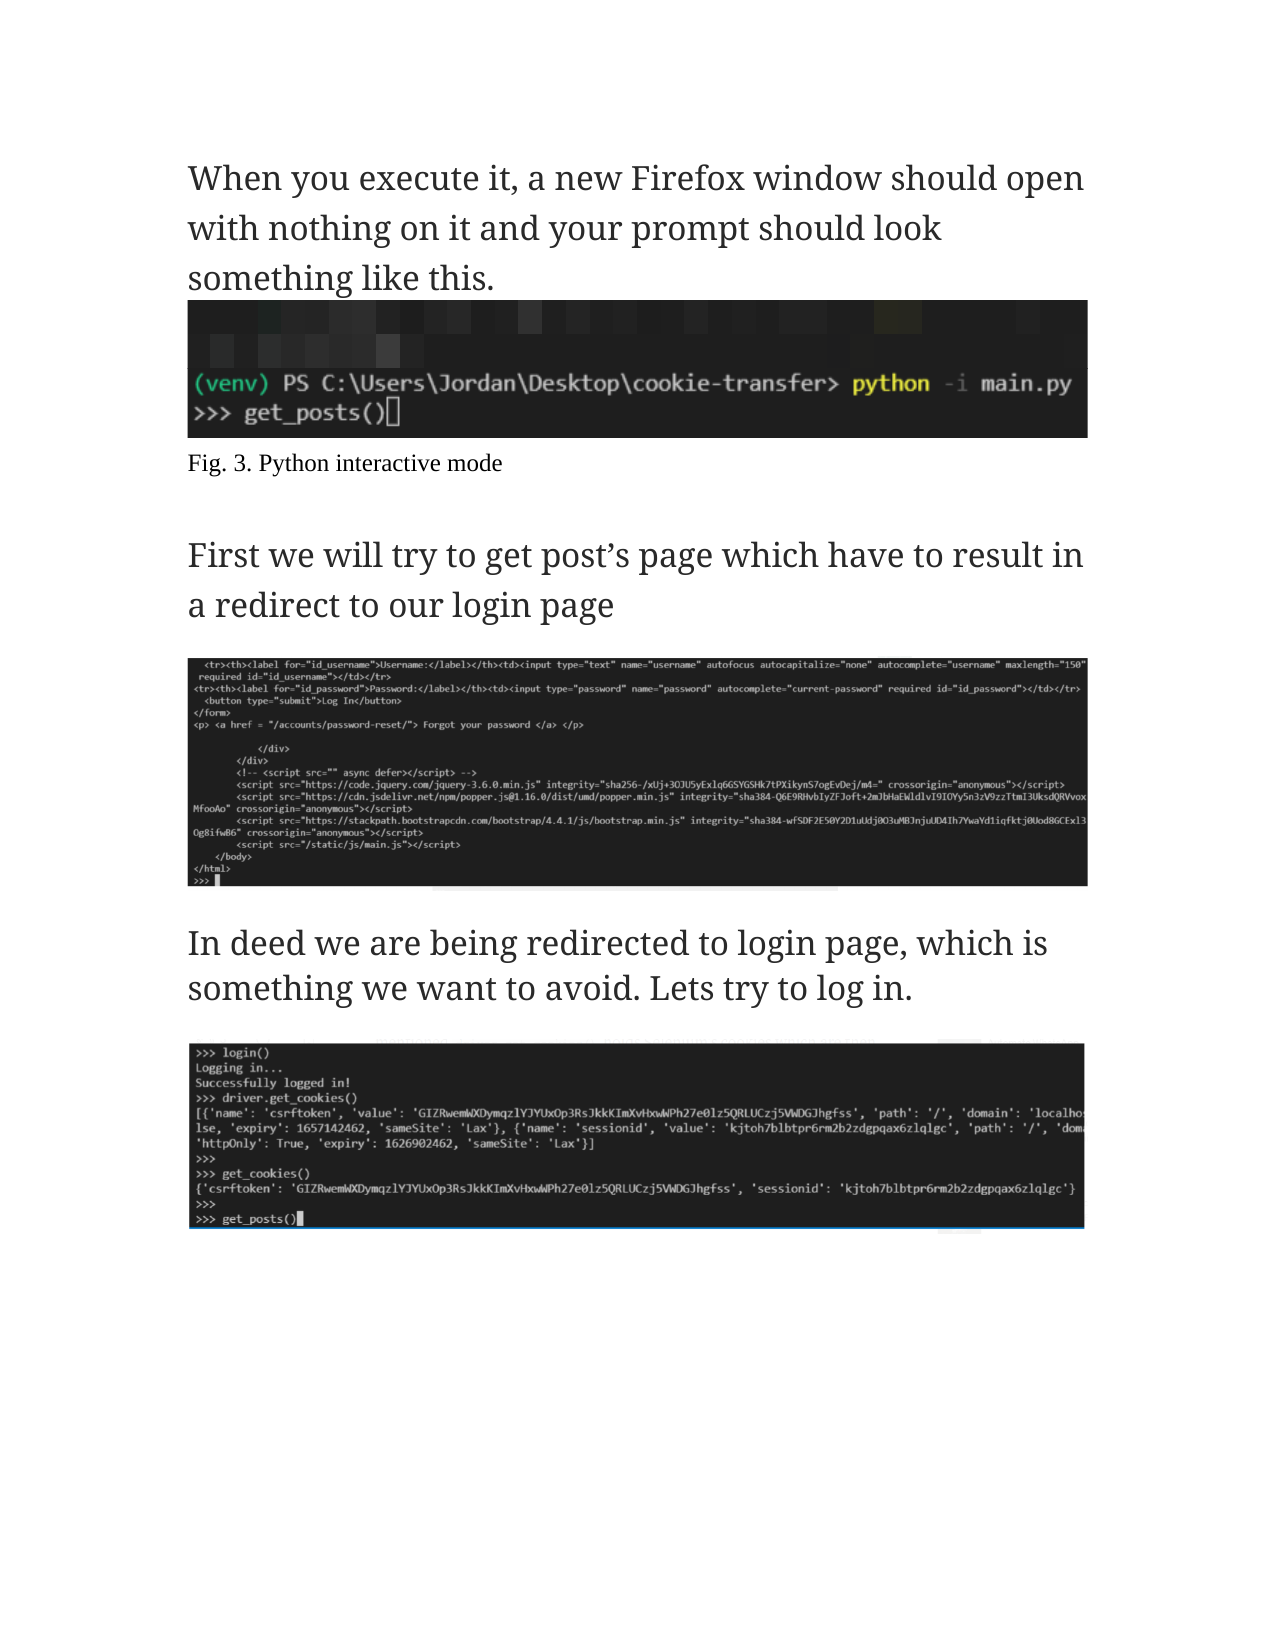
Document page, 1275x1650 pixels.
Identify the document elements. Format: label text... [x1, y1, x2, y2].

picture [187, 656, 1088, 891]
picture [187, 300, 1088, 438]
text Fig. 3. Python interactive mode [187, 448, 1087, 477]
text First we will try to get post’s page which have to result in a redirect to our login page [187, 527, 1087, 627]
text When you execute it, a new Firefox window should open with nothing on it and your prompt should look something like this. [187, 150, 1087, 300]
text In deed we are being redirected to login page, which is something we want to avoid. Lets try to log in. [187, 919, 1087, 1010]
picture [187, 1039, 1088, 1234]
